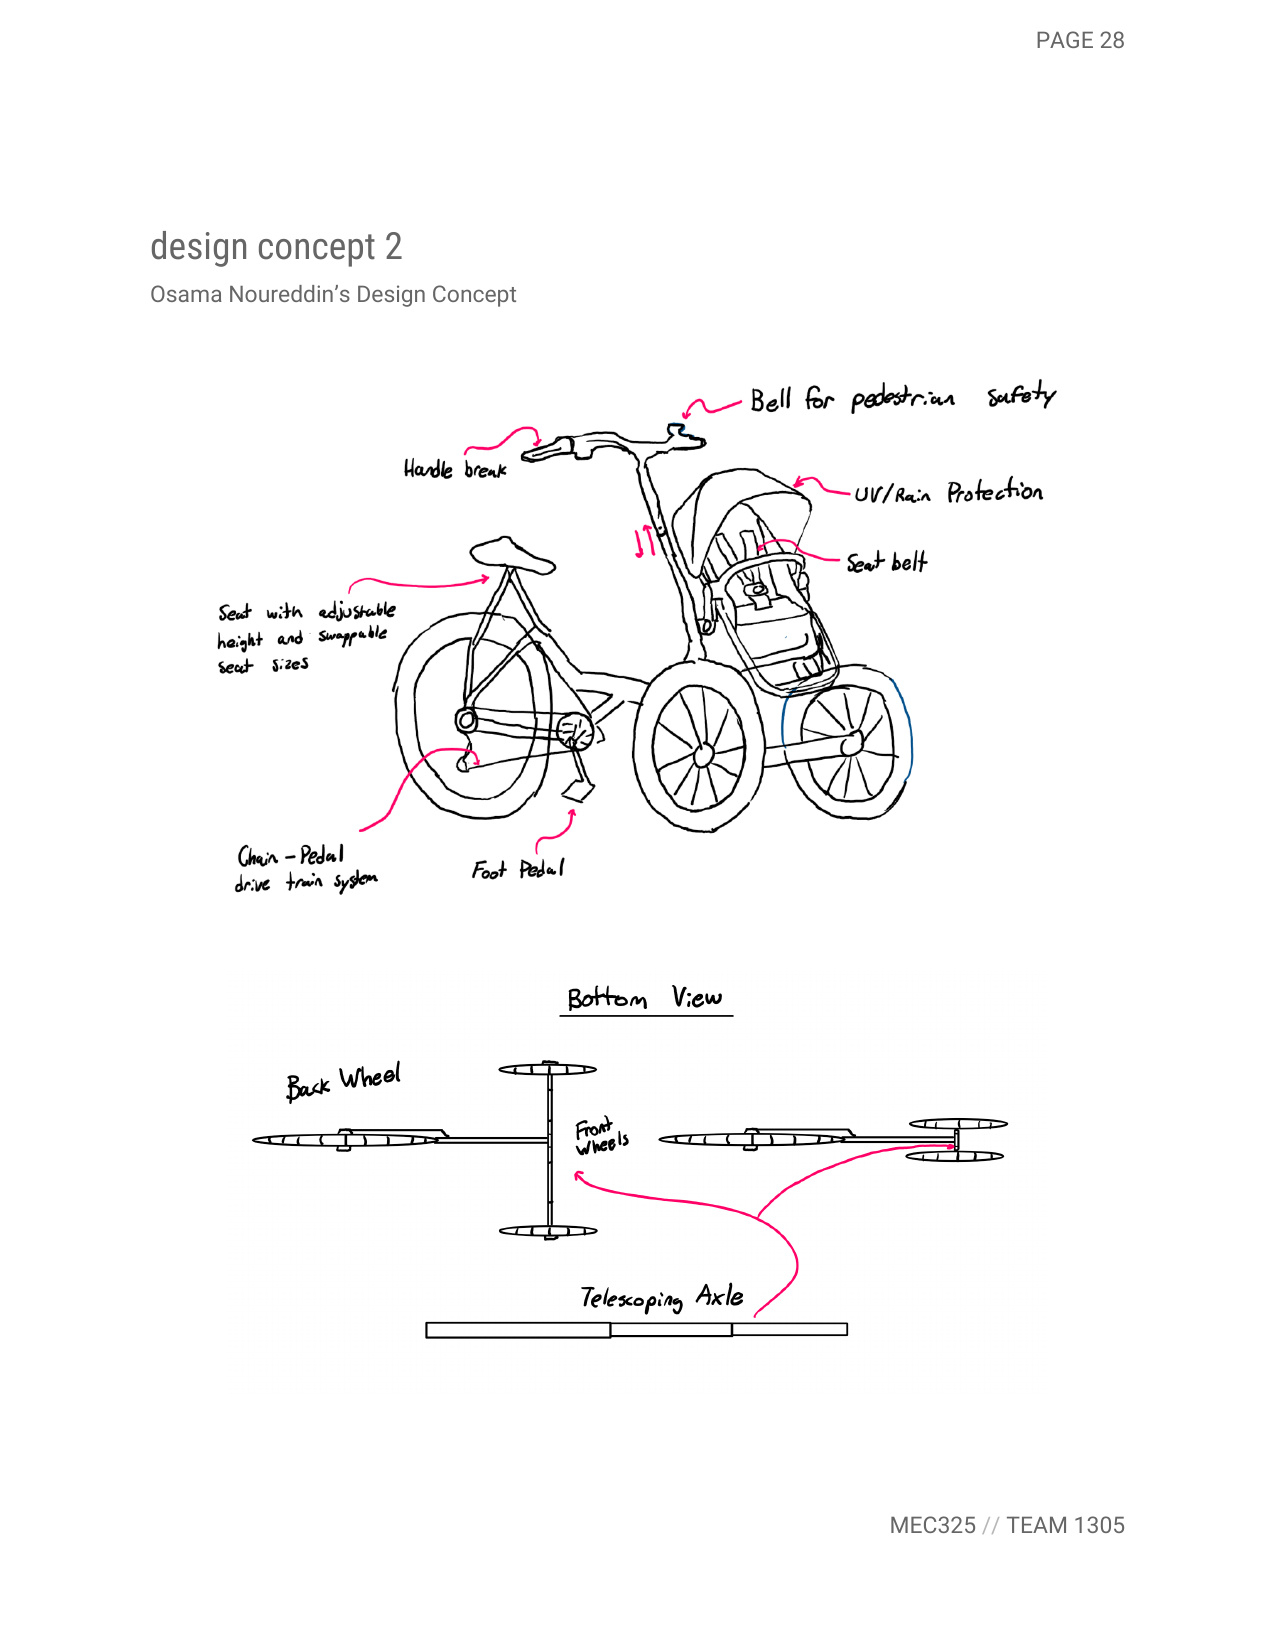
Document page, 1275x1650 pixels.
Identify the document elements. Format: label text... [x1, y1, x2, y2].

picture [208, 344, 1067, 934]
picture [225, 970, 1050, 1394]
subtitle design concept 2 [150, 225, 1125, 269]
text Osama Noureddin’s Design Concept [150, 281, 1125, 308]
